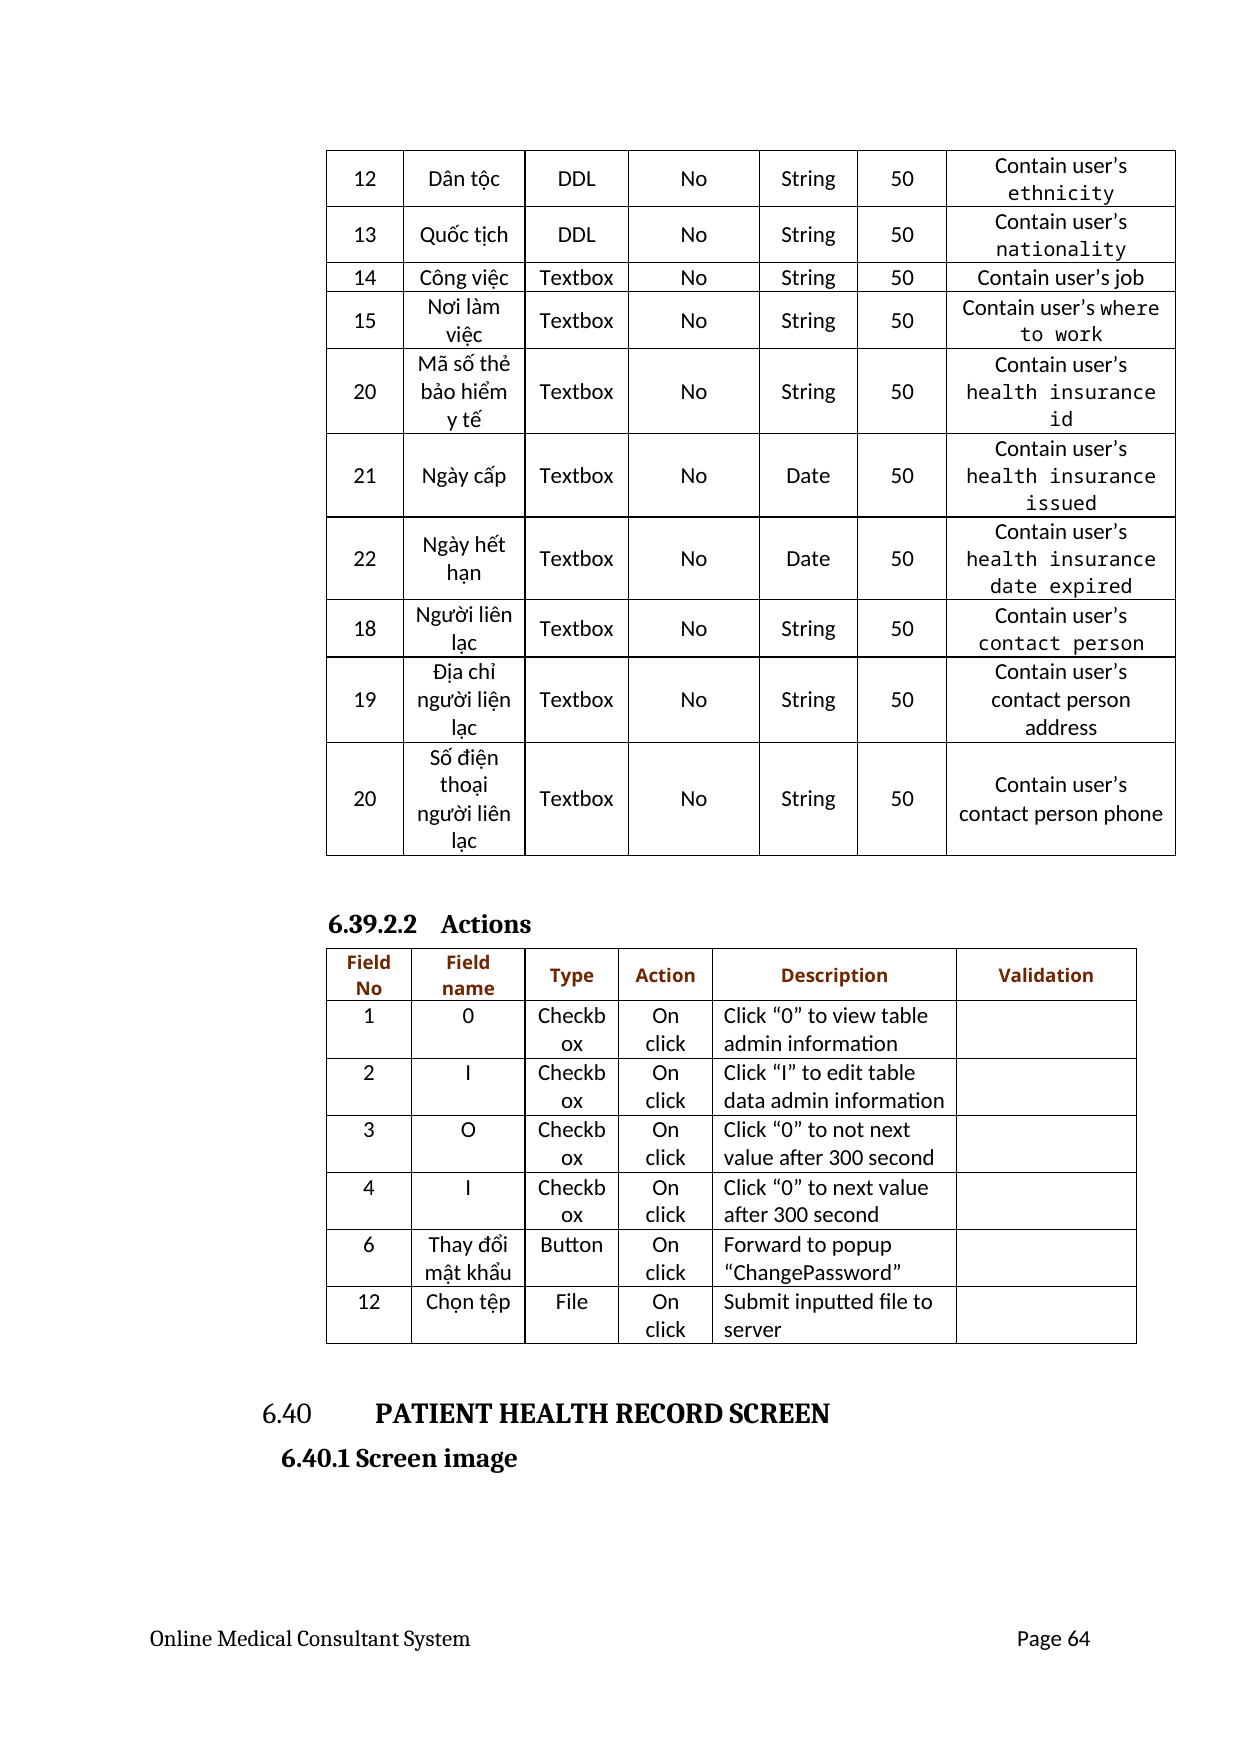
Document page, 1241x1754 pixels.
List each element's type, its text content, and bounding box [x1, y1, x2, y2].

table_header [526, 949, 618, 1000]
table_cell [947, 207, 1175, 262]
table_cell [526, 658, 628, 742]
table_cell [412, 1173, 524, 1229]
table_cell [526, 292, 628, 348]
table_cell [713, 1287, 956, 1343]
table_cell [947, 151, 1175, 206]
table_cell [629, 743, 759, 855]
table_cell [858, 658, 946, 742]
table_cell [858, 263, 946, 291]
subtitle Actions [328, 909, 1090, 940]
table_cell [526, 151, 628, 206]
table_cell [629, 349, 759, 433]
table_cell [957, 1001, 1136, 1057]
subtitle PATIENT HEALTH RECORD SCREEN [262, 1397, 1090, 1430]
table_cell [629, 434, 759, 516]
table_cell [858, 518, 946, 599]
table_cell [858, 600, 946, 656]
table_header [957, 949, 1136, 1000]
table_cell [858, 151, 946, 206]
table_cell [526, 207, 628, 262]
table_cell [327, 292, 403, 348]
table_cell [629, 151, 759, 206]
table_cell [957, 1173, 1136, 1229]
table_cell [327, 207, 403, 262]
subtitle Screen image [281, 1443, 1090, 1474]
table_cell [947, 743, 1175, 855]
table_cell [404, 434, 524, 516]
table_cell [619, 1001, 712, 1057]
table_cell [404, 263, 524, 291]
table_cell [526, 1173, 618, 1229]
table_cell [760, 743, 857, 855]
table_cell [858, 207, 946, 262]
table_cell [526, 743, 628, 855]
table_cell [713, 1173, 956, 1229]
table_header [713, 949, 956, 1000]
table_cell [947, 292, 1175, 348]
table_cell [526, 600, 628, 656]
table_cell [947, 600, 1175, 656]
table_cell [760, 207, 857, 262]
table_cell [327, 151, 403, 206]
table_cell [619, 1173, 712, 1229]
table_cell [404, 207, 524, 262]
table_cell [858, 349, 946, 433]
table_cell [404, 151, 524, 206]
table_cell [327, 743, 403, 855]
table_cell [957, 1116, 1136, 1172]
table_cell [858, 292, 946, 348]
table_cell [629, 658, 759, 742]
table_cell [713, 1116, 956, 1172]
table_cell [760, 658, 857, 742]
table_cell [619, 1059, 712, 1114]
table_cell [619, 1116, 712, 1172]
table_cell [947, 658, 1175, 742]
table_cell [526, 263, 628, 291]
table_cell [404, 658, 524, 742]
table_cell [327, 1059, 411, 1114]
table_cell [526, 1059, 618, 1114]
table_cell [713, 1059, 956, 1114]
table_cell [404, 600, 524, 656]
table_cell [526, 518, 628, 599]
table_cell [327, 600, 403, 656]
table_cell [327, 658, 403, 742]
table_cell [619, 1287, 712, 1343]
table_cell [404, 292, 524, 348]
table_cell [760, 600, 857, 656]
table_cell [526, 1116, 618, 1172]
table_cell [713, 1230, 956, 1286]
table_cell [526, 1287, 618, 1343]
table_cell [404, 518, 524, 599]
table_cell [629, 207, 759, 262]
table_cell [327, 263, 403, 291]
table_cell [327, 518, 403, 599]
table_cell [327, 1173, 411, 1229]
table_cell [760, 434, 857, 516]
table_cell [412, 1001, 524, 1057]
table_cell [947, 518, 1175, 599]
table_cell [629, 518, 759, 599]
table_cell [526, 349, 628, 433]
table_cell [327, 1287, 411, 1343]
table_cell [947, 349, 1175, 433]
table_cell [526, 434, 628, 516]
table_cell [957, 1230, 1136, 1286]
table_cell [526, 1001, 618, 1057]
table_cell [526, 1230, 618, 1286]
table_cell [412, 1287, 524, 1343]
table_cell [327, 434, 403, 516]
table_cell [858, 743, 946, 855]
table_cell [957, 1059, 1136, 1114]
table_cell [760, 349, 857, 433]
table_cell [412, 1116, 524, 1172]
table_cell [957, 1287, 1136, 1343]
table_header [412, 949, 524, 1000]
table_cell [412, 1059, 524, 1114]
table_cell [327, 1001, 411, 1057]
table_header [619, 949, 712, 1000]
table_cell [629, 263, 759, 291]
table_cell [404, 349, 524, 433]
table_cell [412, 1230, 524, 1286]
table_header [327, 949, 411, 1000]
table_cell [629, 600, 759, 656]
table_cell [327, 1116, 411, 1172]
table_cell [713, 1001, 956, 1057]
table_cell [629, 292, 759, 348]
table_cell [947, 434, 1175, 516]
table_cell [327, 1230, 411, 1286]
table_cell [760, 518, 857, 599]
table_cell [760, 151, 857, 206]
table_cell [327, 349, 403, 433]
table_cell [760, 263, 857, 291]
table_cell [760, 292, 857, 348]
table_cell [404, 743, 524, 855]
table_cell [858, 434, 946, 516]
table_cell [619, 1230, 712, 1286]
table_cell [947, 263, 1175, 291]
